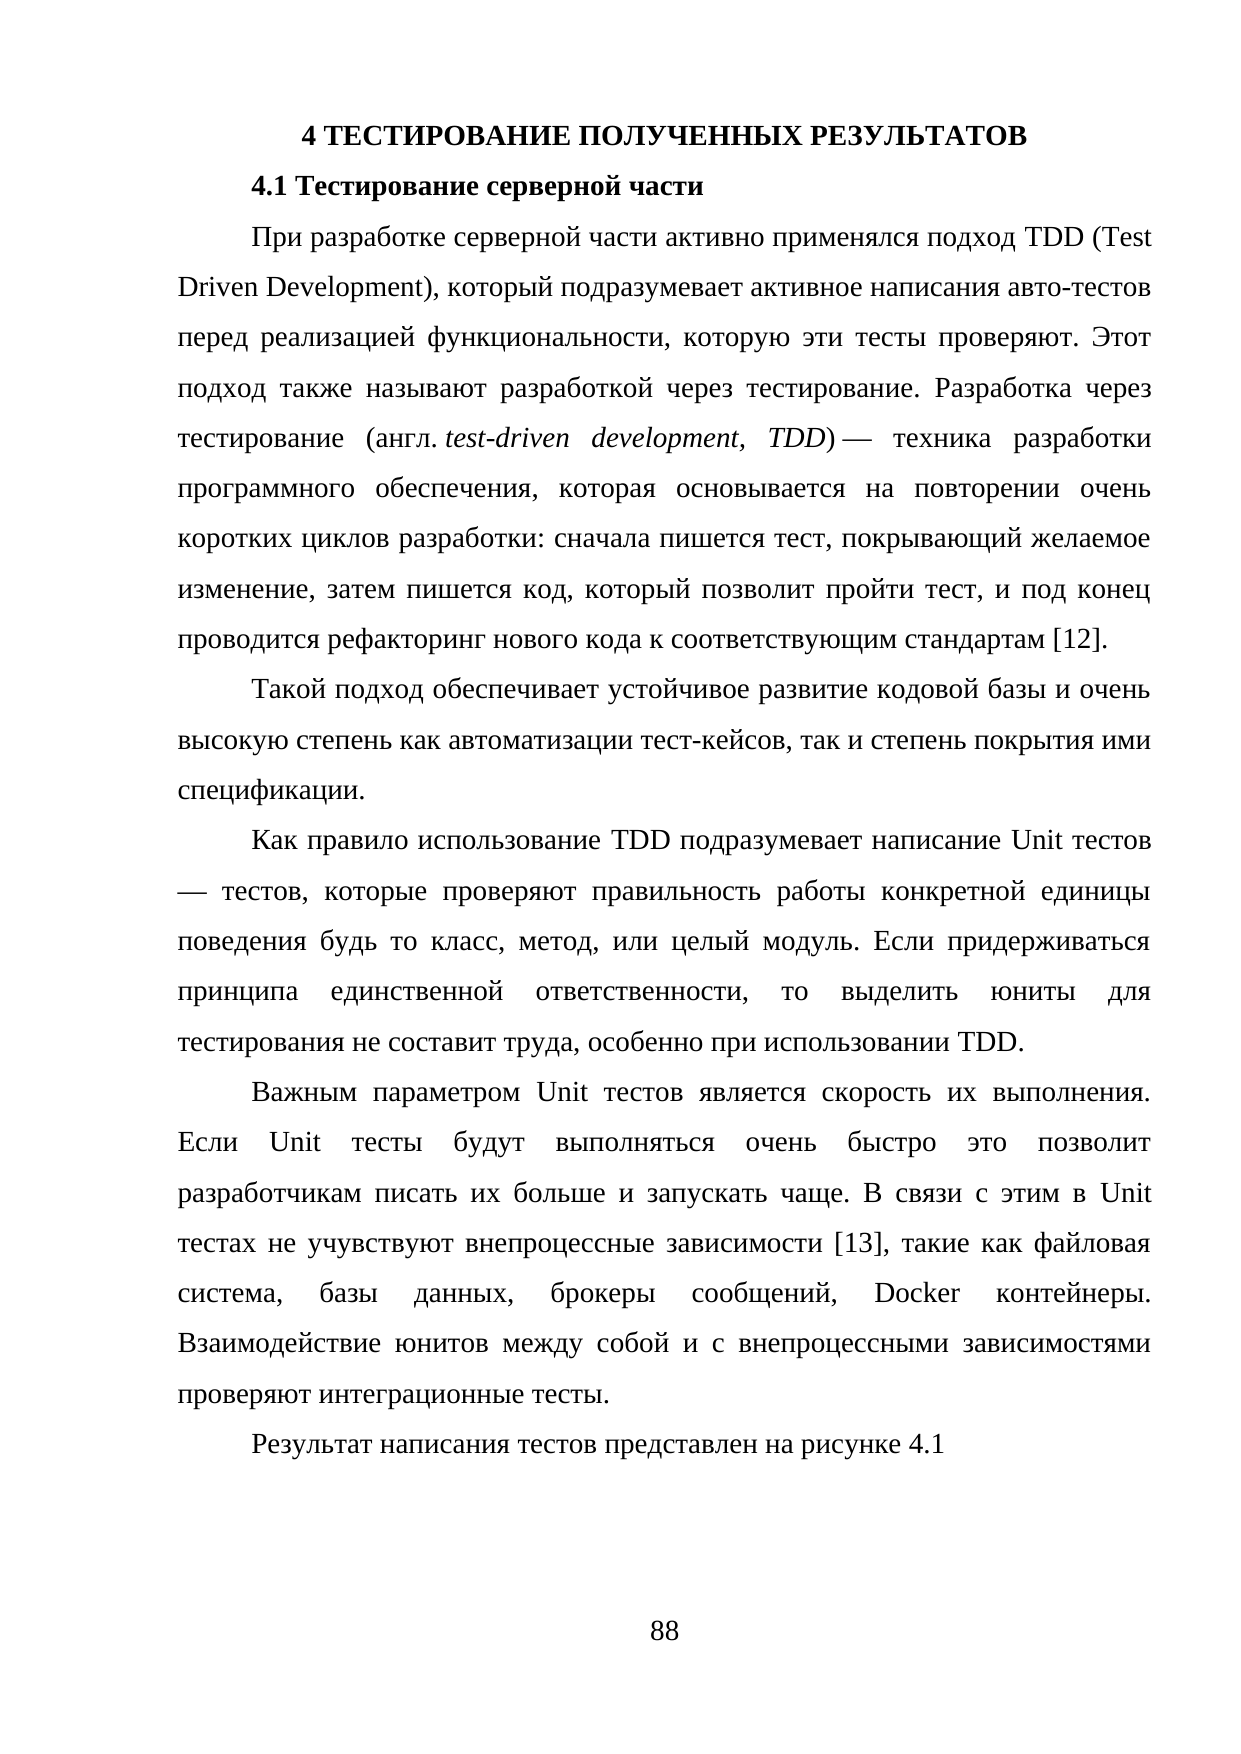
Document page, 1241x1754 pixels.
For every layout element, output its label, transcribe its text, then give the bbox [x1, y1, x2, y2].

subtitle 4.1 Тестирование серверной части [177, 168, 1152, 202]
text Такой подход обеспечивает устойчивое развитие кодовой базы и очень высокую степень как автоматизации тест-кейсов, так и степень покрытия ими спецификации. [177, 672, 1152, 806]
text Важным параметром Unit тестов является скорость их выполнения. Если Unit тесты будут выполняться очень быстро это позволит разработчикам писать их больше и запускать чаще. В связи с этим в Unit тестах не учувствуют внепроцессные зависимости [13], такие как файловая система, базы данных, брокеры сообщений, Docker контейнеры. Взаимодействие юнитов между собой и с внепроцессными зависимостями проверяют интеграционные тесты. [177, 1074, 1152, 1409]
text Результат написания тестов представлен на рисунке 4.1 [177, 1426, 1152, 1460]
subtitle 4 ТЕСТИРОВАНИЕ ПОЛУЧЕННЫХ РЕЗУЛЬТАТОВ [177, 118, 1152, 152]
text Как правило использование TDD подразумевает написание Unit тестов — тестов, которые проверяют правильность работы конкретной единицы поведения будь то класс, метод, или целый модуль. Если придерживаться принципа единственной ответственности, то выделить юниты для тестирования не составит труда, особенно при использовании TDD. [177, 822, 1152, 1057]
text При разработке серверной части активно применялся подход TDD (Test Driven Development), который подразумевает активное написания авто-тестов перед реализацией функциональности, которую эти тесты проверяют. Этот подход также называют разработкой через тестирование. Разработка через тестирование (англ. test-driven development, TDD) — техника разработки программного обеспечения, которая основывается на повторении очень коротких циклов разработки: сначала пишется тест, покрывающий желаемое изменение, затем пишется код, который позволит пройти тест, и под конец проводится рефакторинг нового кода к соответствующим стандартам [12]. [177, 219, 1152, 655]
